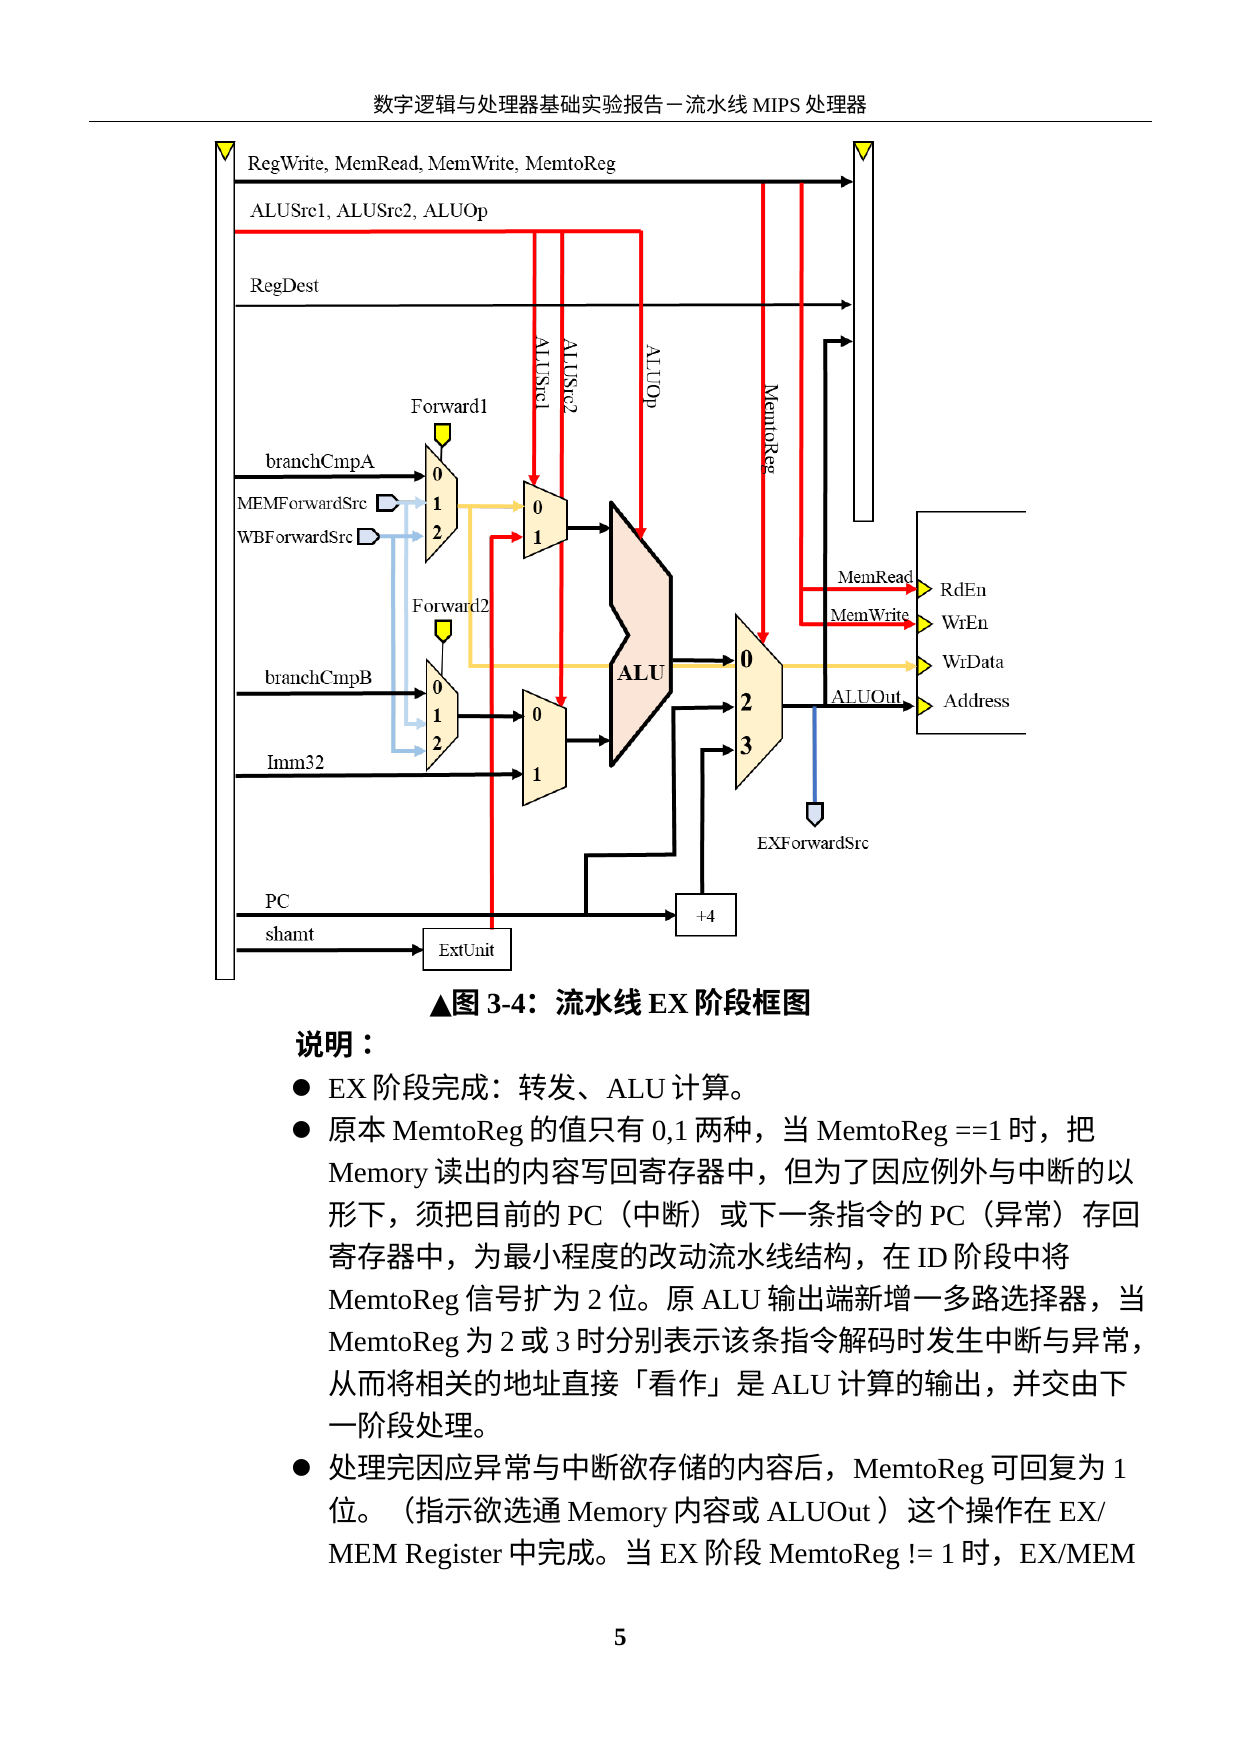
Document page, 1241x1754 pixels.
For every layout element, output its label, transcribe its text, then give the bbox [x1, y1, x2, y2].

picture [214, 141, 1026, 980]
list 原本MemtoReg的值只有0,1两种，当MemtoReg ==1时，把Memory读出的内容写回寄存器中，但为了因应例外与中断的以形下，须把目前的PC（中断）或下一条指令的PC（异常）存回寄存器中，为最小程度的改动流水线结构，在ID阶段中将MemtoReg信号扩为2位。原ALU输出端新增一多路选择器，当MemtoReg为2或3时分别表示该条指令解码时发生中断与异常，从而将相关的地址直接「看作」是ALU计算的输出，并交由下一阶段处理。 [290, 1106, 1152, 1445]
text 图3-4：流水线EX阶段框图 [89, 979, 1152, 1022]
list EX阶段完成：转发、ALU计算。 [290, 1064, 1152, 1106]
text 说明： [295, 1022, 1152, 1064]
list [290, 1445, 1152, 1572]
